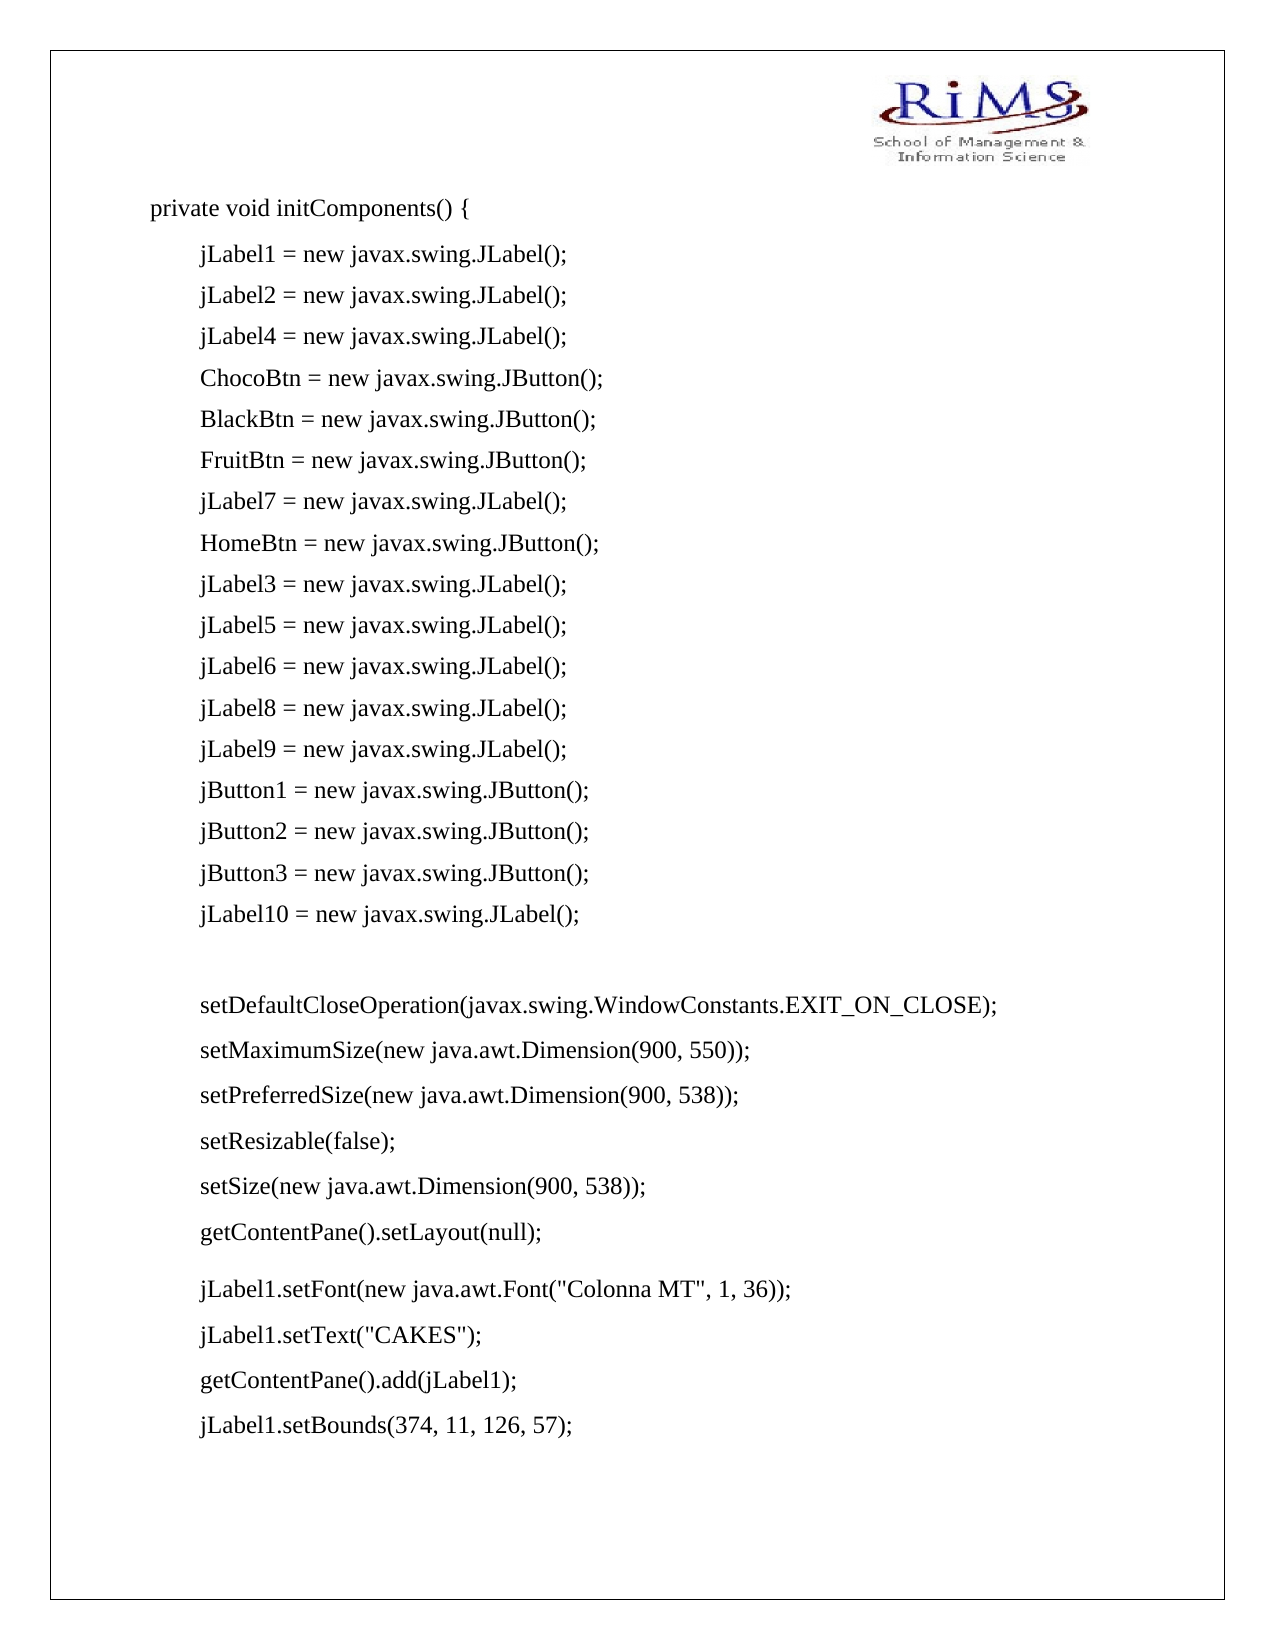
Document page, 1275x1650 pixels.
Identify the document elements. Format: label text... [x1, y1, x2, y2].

text HomeBtn = new javax.swing.JButton(); [150, 528, 1125, 556]
text jLabel10 = new javax.swing.JLabel(); [150, 899, 1125, 928]
text jLabel7 = new javax.swing.JLabel(); [150, 486, 1125, 515]
text ChocoBtn = new javax.swing.JButton(); [150, 363, 1125, 391]
text getContentPane().setLayout(null); [150, 1217, 1125, 1246]
text jLabel6 = new javax.swing.JLabel(); [150, 651, 1125, 680]
text jLabel9 = new javax.swing.JLabel(); [150, 734, 1125, 763]
text setSize(new java.awt.Dimension(900, 538)); [150, 1171, 1125, 1200]
text setPreferredSize(new java.awt.Dimension(900, 538)); [150, 1081, 1125, 1109]
text setMaximumSize(new java.awt.Dimension(900, 550)); [150, 1035, 1125, 1064]
text jButton3 = new javax.swing.JButton(); [150, 858, 1125, 886]
text jLabel2 = new javax.swing.JLabel(); [150, 280, 1125, 309]
text jButton1 = new javax.swing.JButton(); [150, 775, 1125, 804]
picture [871, 75, 1091, 166]
text setResizable(false); [150, 1126, 1125, 1155]
text BlackBtn = new javax.swing.JButton(); [150, 404, 1125, 433]
text setDefaultCloseOperation(javax.swing.WindowConstants.EXIT_ON_CLOSE); [150, 990, 1125, 1018]
text jLabel3 = new javax.swing.JLabel(); [150, 569, 1125, 598]
text jLabel8 = new javax.swing.JLabel(); [150, 693, 1125, 721]
text jLabel1 = new javax.swing.JLabel(); [150, 239, 1125, 268]
text private void initComponents() { [150, 193, 1125, 222]
text jLabel1.setFont(new java.awt.Font("Colonna MT", 1, 36)); [150, 1274, 1125, 1303]
text FruitBtn = new javax.swing.JButton(); [150, 445, 1125, 474]
text jLabel1.setText("CAKES"); [150, 1320, 1125, 1348]
text jLabel5 = new javax.swing.JLabel(); [150, 610, 1125, 639]
text getContentPane().add(jLabel1); [150, 1365, 1125, 1394]
text jLabel1.setBounds(374, 11, 126, 57); [150, 1411, 1125, 1439]
text jButton2 = new javax.swing.JButton(); [150, 816, 1125, 845]
text jLabel4 = new javax.swing.JLabel(); [150, 321, 1125, 350]
